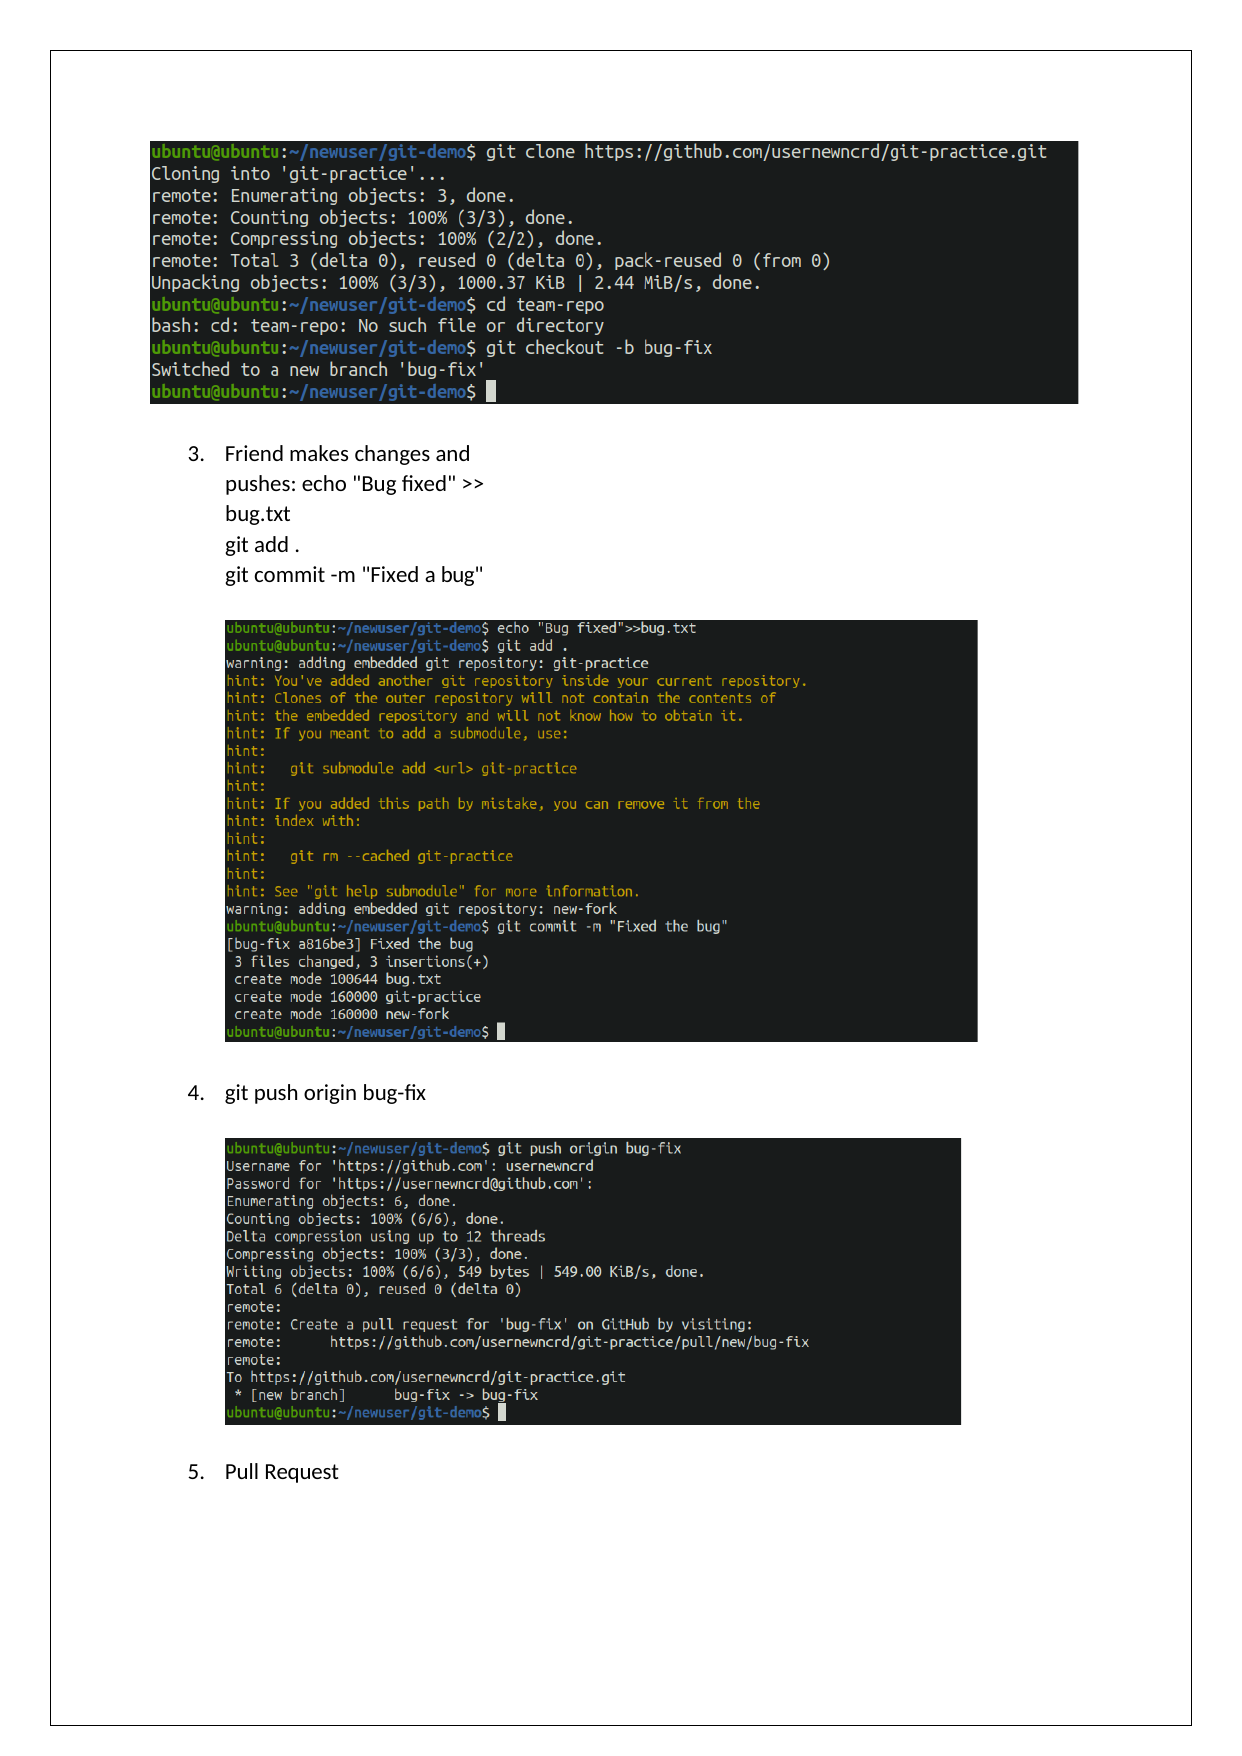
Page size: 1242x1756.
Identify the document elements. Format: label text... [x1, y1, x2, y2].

picture [225, 620, 978, 1042]
list Pull Request [187, 1457, 1139, 1485]
list Friend makes changes and pushes: echo "Bug fixed" >> bug.txt [187, 439, 544, 527]
picture [150, 141, 1079, 404]
list git push origin bug-fix [187, 1078, 1139, 1106]
picture [225, 1138, 962, 1425]
text git add . [225, 530, 1139, 558]
text git commit -m "Fixed a bug" [225, 560, 1139, 588]
